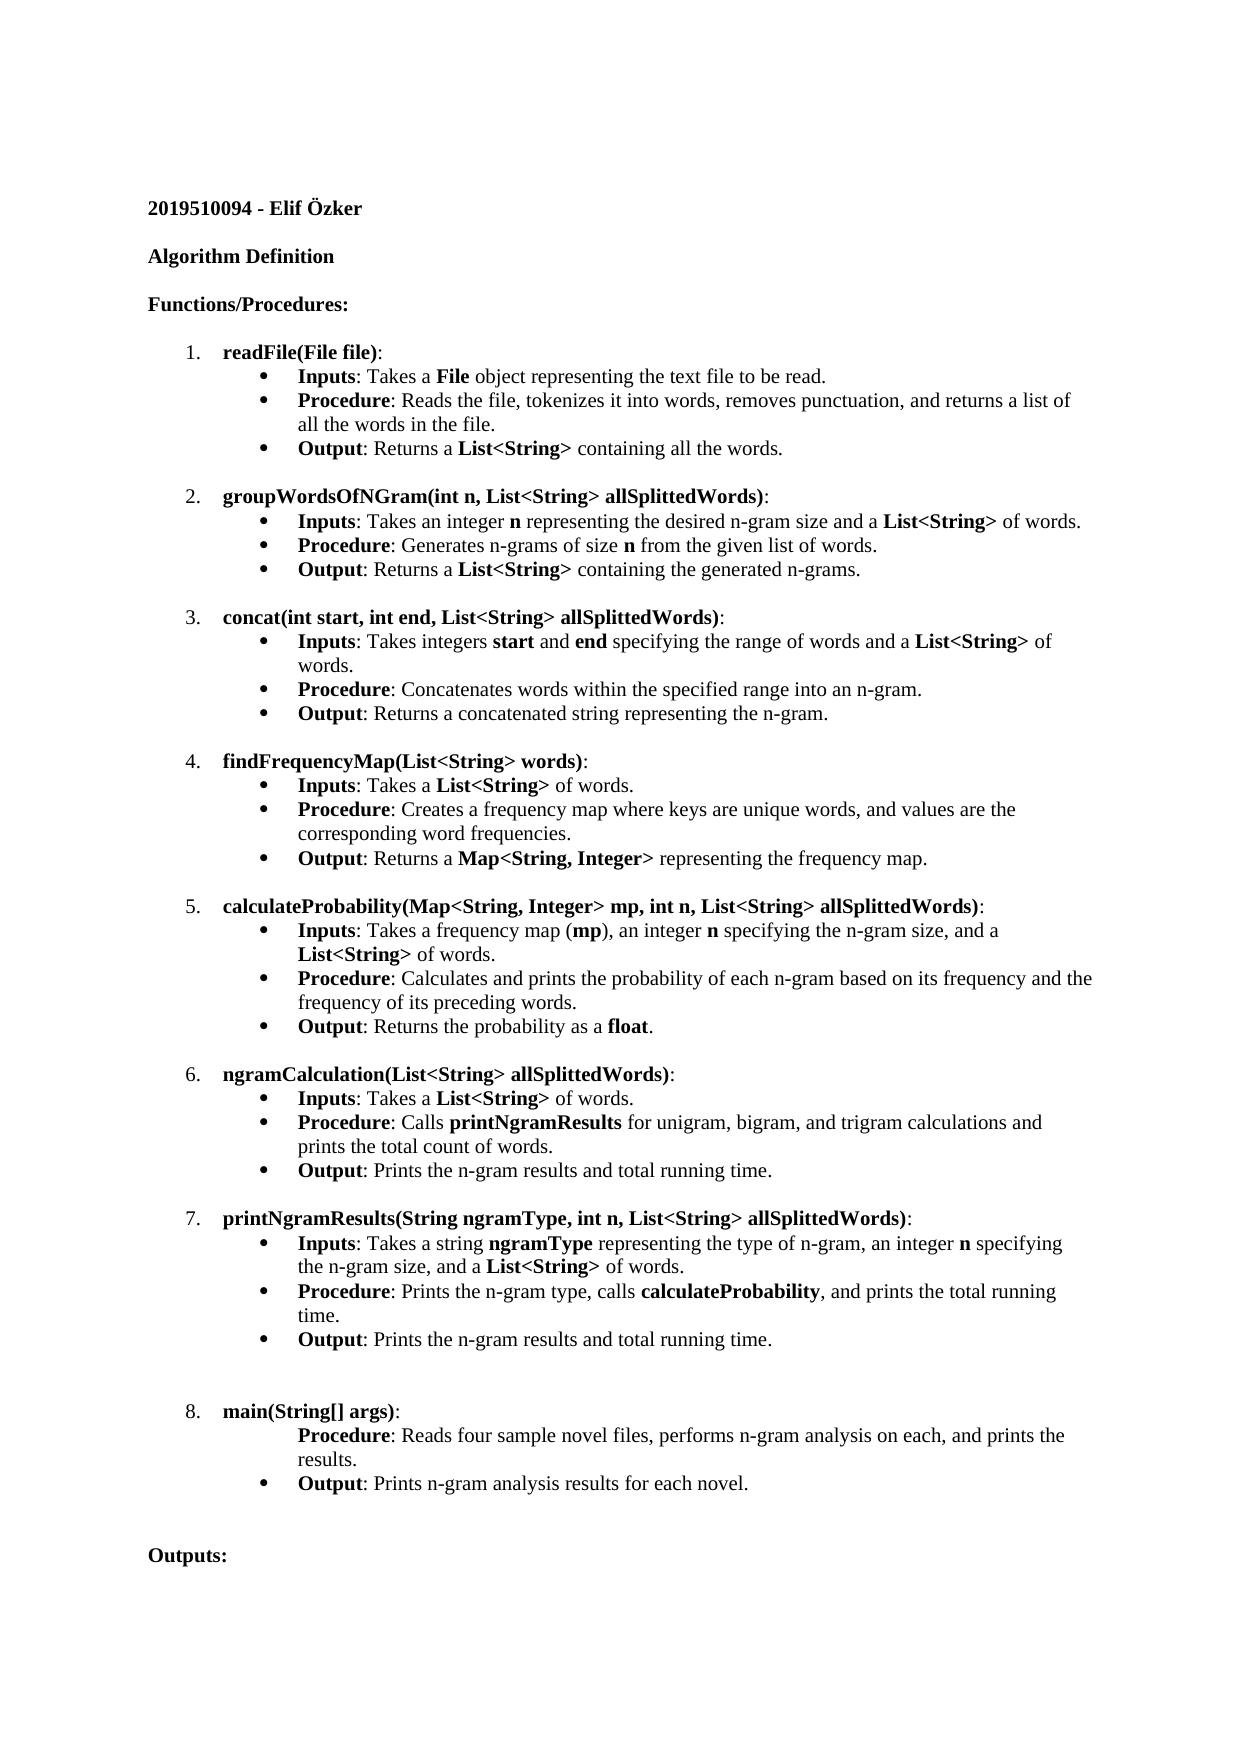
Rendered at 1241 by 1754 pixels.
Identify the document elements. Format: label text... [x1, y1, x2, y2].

list Inputs: Takes a string ngramType representing the type of n-gram, an integer n specifying the n-gram size, and a List<String> of words. [260, 1230, 1093, 1278]
list Procedure: Reads the file, tokenizes it into words, removes punctuation, and returns a list of all the words in the file. [260, 388, 1093, 436]
list findFrequencyMap(List<String> words): [185, 749, 1093, 773]
text Outputs: [148, 1543, 1093, 1567]
text Procedure: Reads four sample novel files, performs n-gram analysis on each, and prints the results. [298, 1423, 1093, 1471]
list Output: Returns a List<String> containing the generated n-grams. [260, 557, 1093, 581]
list Output: Returns a concatenated string representing the n-gram. [260, 701, 1093, 725]
list groupWordsOfNGram(int n, List<String> allSplittedWords): [185, 484, 1093, 508]
list Procedure: Generates n-grams of size n from the given list of words. [260, 533, 1093, 557]
list Inputs: Takes a frequency map (mp), an integer n specifying the n-gram size, and a List<String> of words. [260, 918, 1093, 966]
text Algorithm Definition [148, 244, 1093, 268]
list calculateProbability(Map<String, Integer> mp, int n, List<String> allSplittedWords): [185, 893, 1093, 918]
list concat(int start, int end, List<String> allSplittedWords): [185, 605, 1093, 629]
list ngramCalculation(List<String> allSplittedWords): [185, 1062, 1093, 1086]
text 2019510094 - Elif Özker [148, 196, 1093, 220]
list readFile(File file): [185, 340, 1093, 364]
list Inputs: Takes a List<String> of words. [260, 773, 1093, 797]
list Inputs: Takes an integer n representing the desired n-gram size and a List<String> of words. [260, 508, 1093, 533]
list printNgramResults(String ngramType, int n, List<String> allSplittedWords): [185, 1206, 1093, 1230]
list Output: Returns a Map<String, Integer> representing the frequency map. [260, 845, 1093, 869]
text Functions/Procedures: [148, 292, 1093, 316]
list Procedure: Concatenates words within the specified range into an n-gram. [260, 677, 1093, 701]
list Inputs: Takes a List<String> of words. [260, 1086, 1093, 1110]
list Output: Prints n-gram analysis results for each novel. [260, 1471, 1093, 1495]
list main(String[] args): [185, 1399, 1093, 1423]
list Inputs: Takes integers start and end specifying the range of words and a List<String> of words. [260, 629, 1093, 677]
list Output: Returns the probability as a float. [260, 1014, 1093, 1038]
list Output: Prints the n-gram results and total running time. [260, 1327, 1093, 1351]
list Output: Returns a List<String> containing all the words. [260, 436, 1093, 460]
list Output: Prints the n-gram results and total running time. [260, 1158, 1093, 1182]
list Inputs: Takes a File object representing the text file to be read. [260, 364, 1093, 388]
list Procedure: Prints the n-gram type, calls calculateProbability, and prints the total running time. [260, 1278, 1093, 1327]
list Procedure: Creates a frequency map where keys are unique words, and values are the corresponding word frequencies. [260, 797, 1093, 845]
list Procedure: Calls printNgramResults for unigram, bigram, and trigram calculations and prints the total count of words. [260, 1110, 1093, 1158]
list Procedure: Calculates and prints the probability of each n-gram based on its frequency and the frequency of its preceding words. [260, 966, 1093, 1014]
